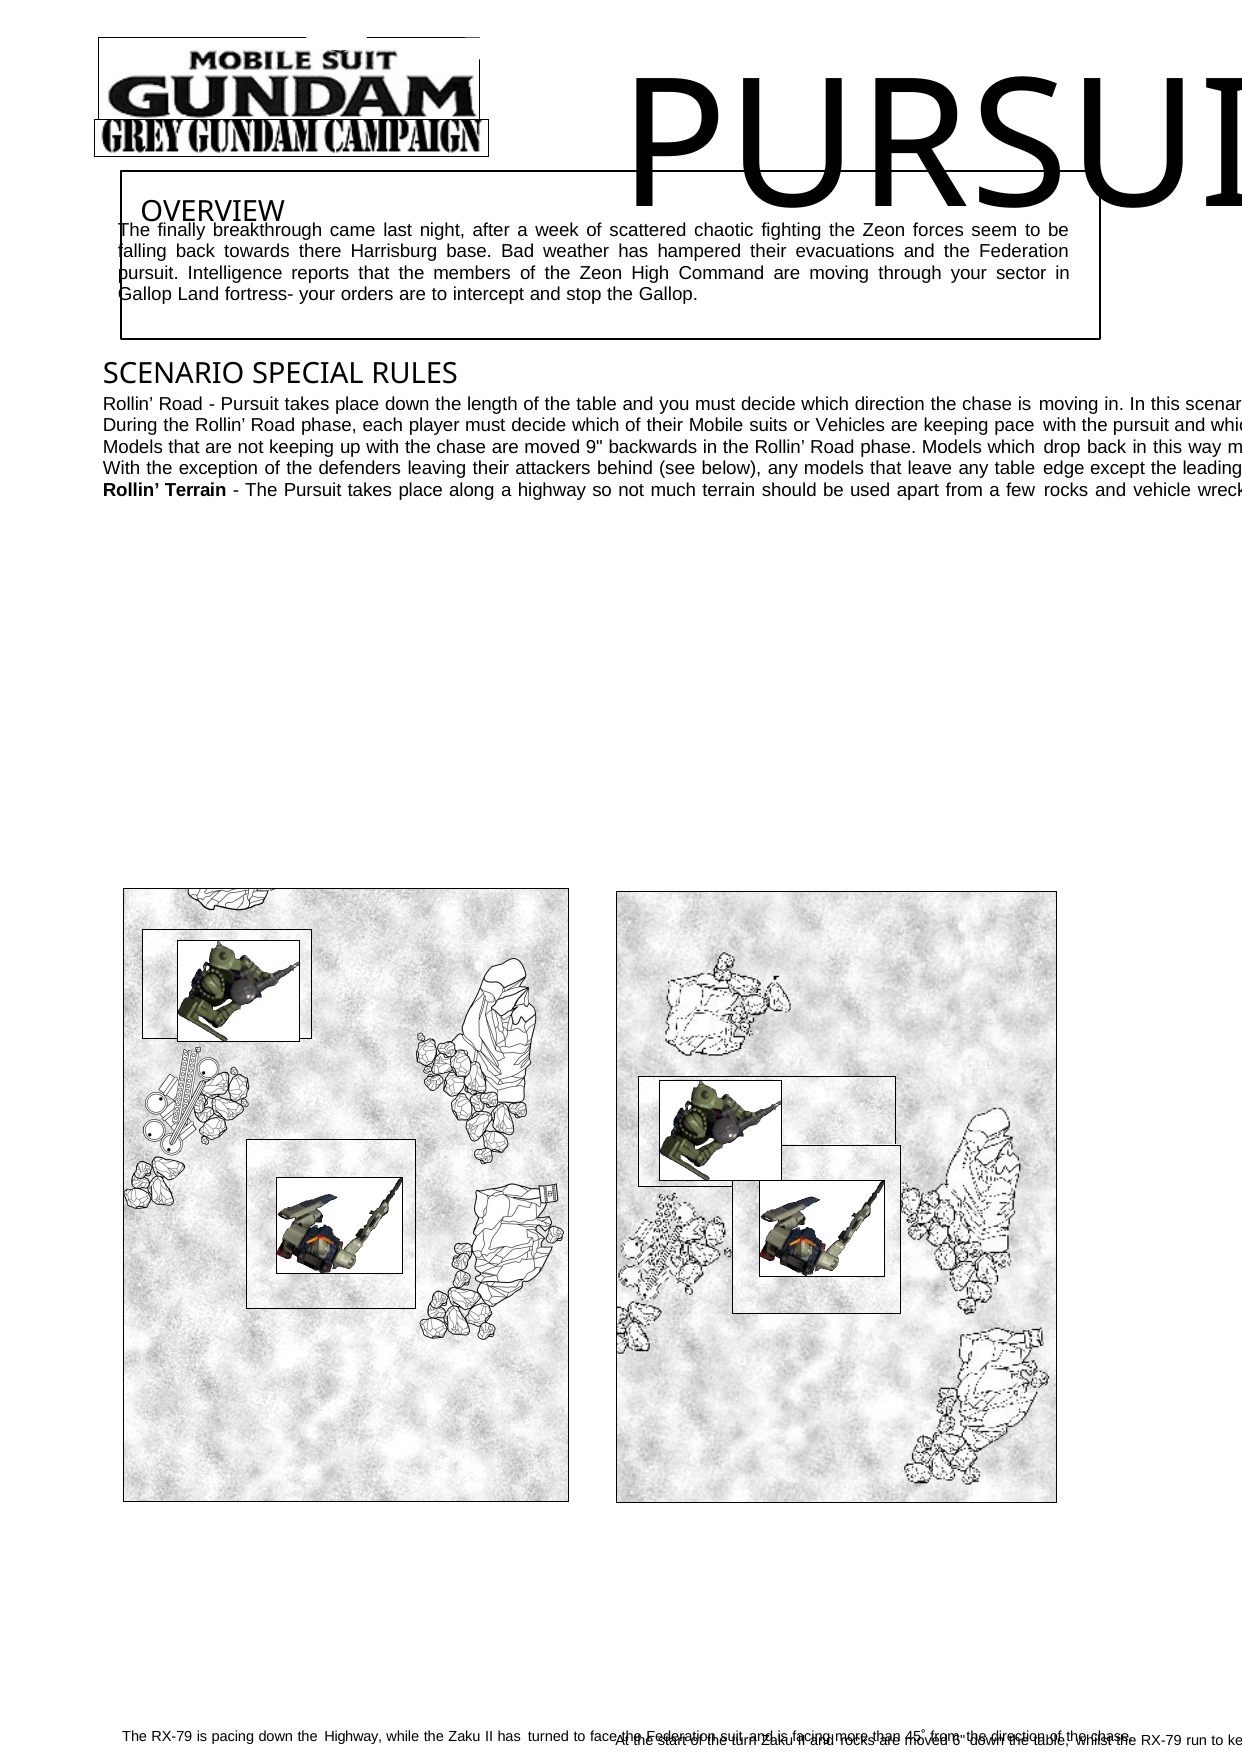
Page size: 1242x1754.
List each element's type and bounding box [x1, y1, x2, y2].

picture [124, 889, 568, 1501]
picture [95, 120, 488, 156]
picture [617, 892, 1056, 1502]
picture [99, 38, 479, 119]
